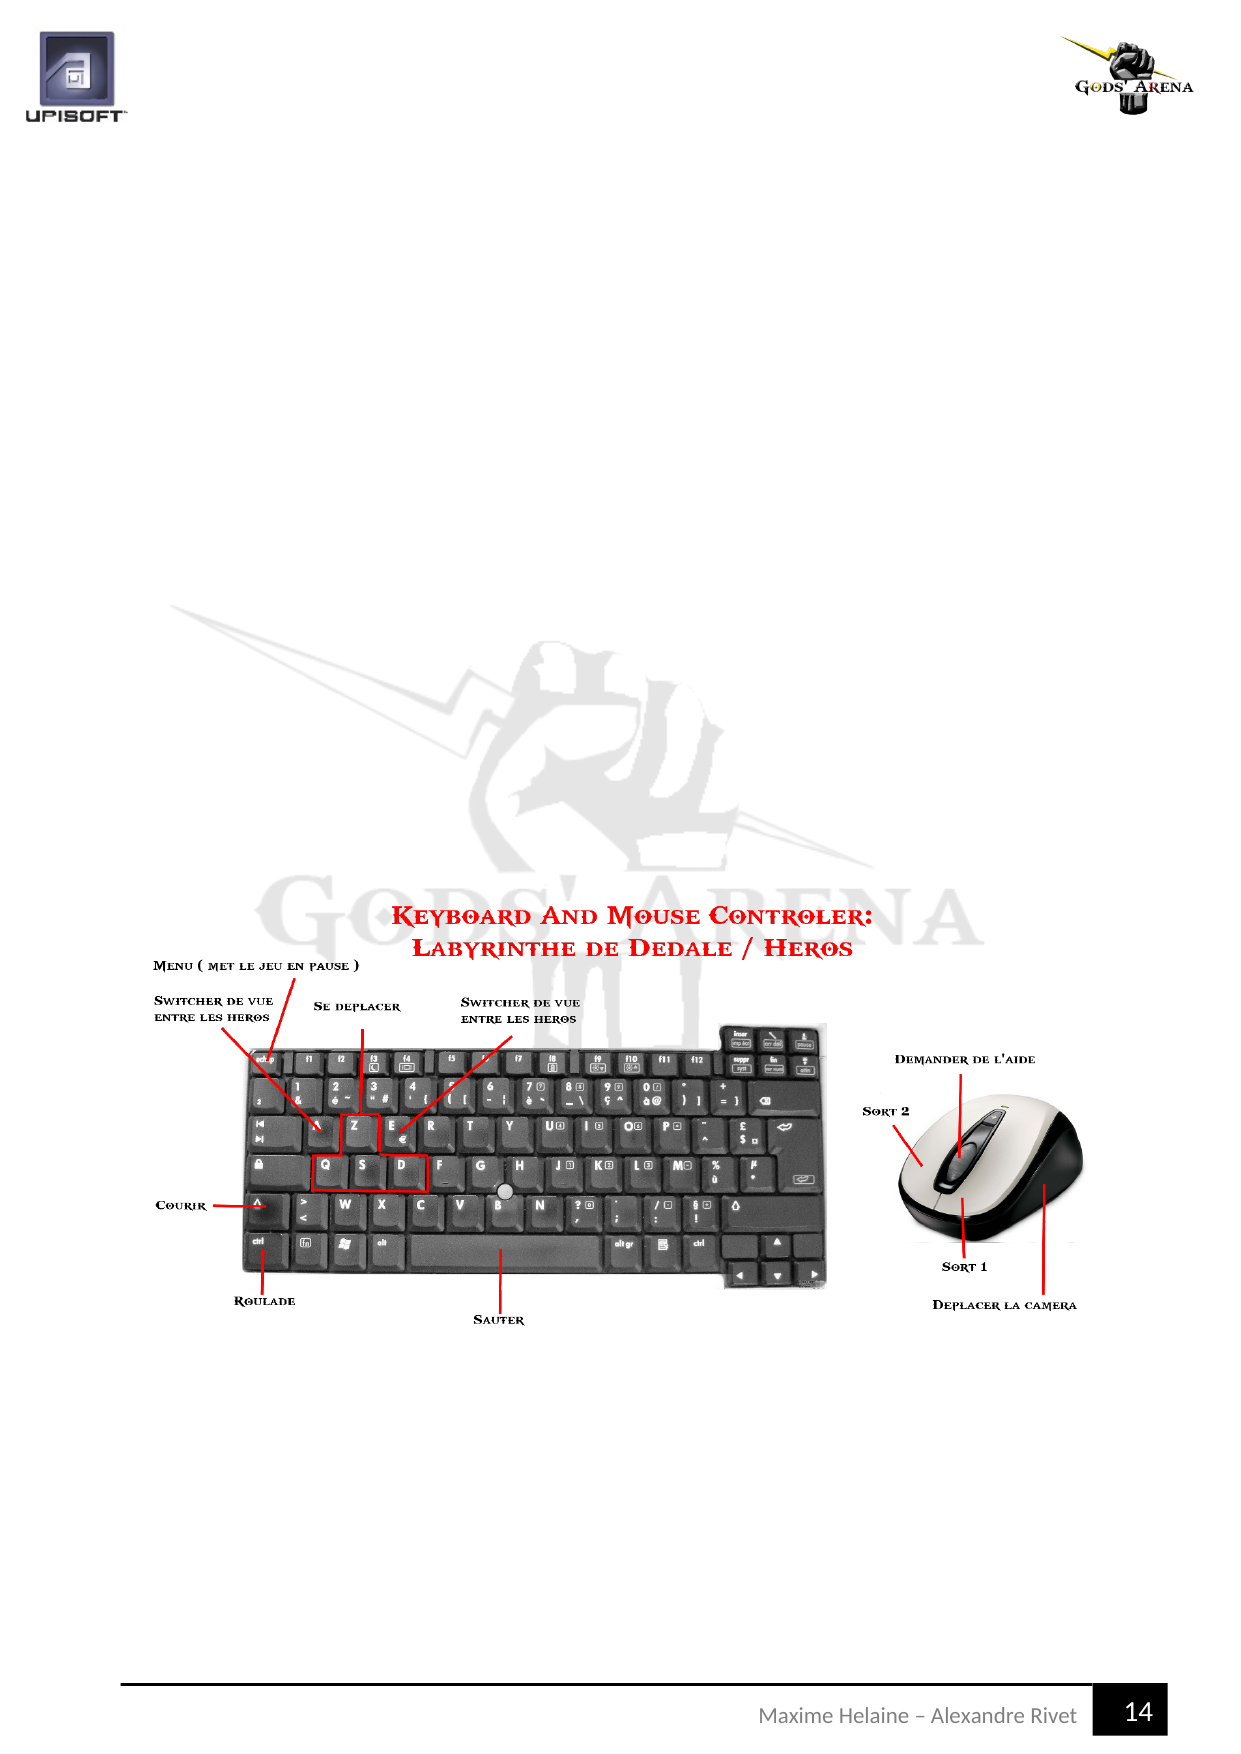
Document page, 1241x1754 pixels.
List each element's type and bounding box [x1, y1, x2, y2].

picture [1057, 9, 1211, 163]
picture [147, 439, 1093, 1484]
picture [25, 23, 129, 127]
